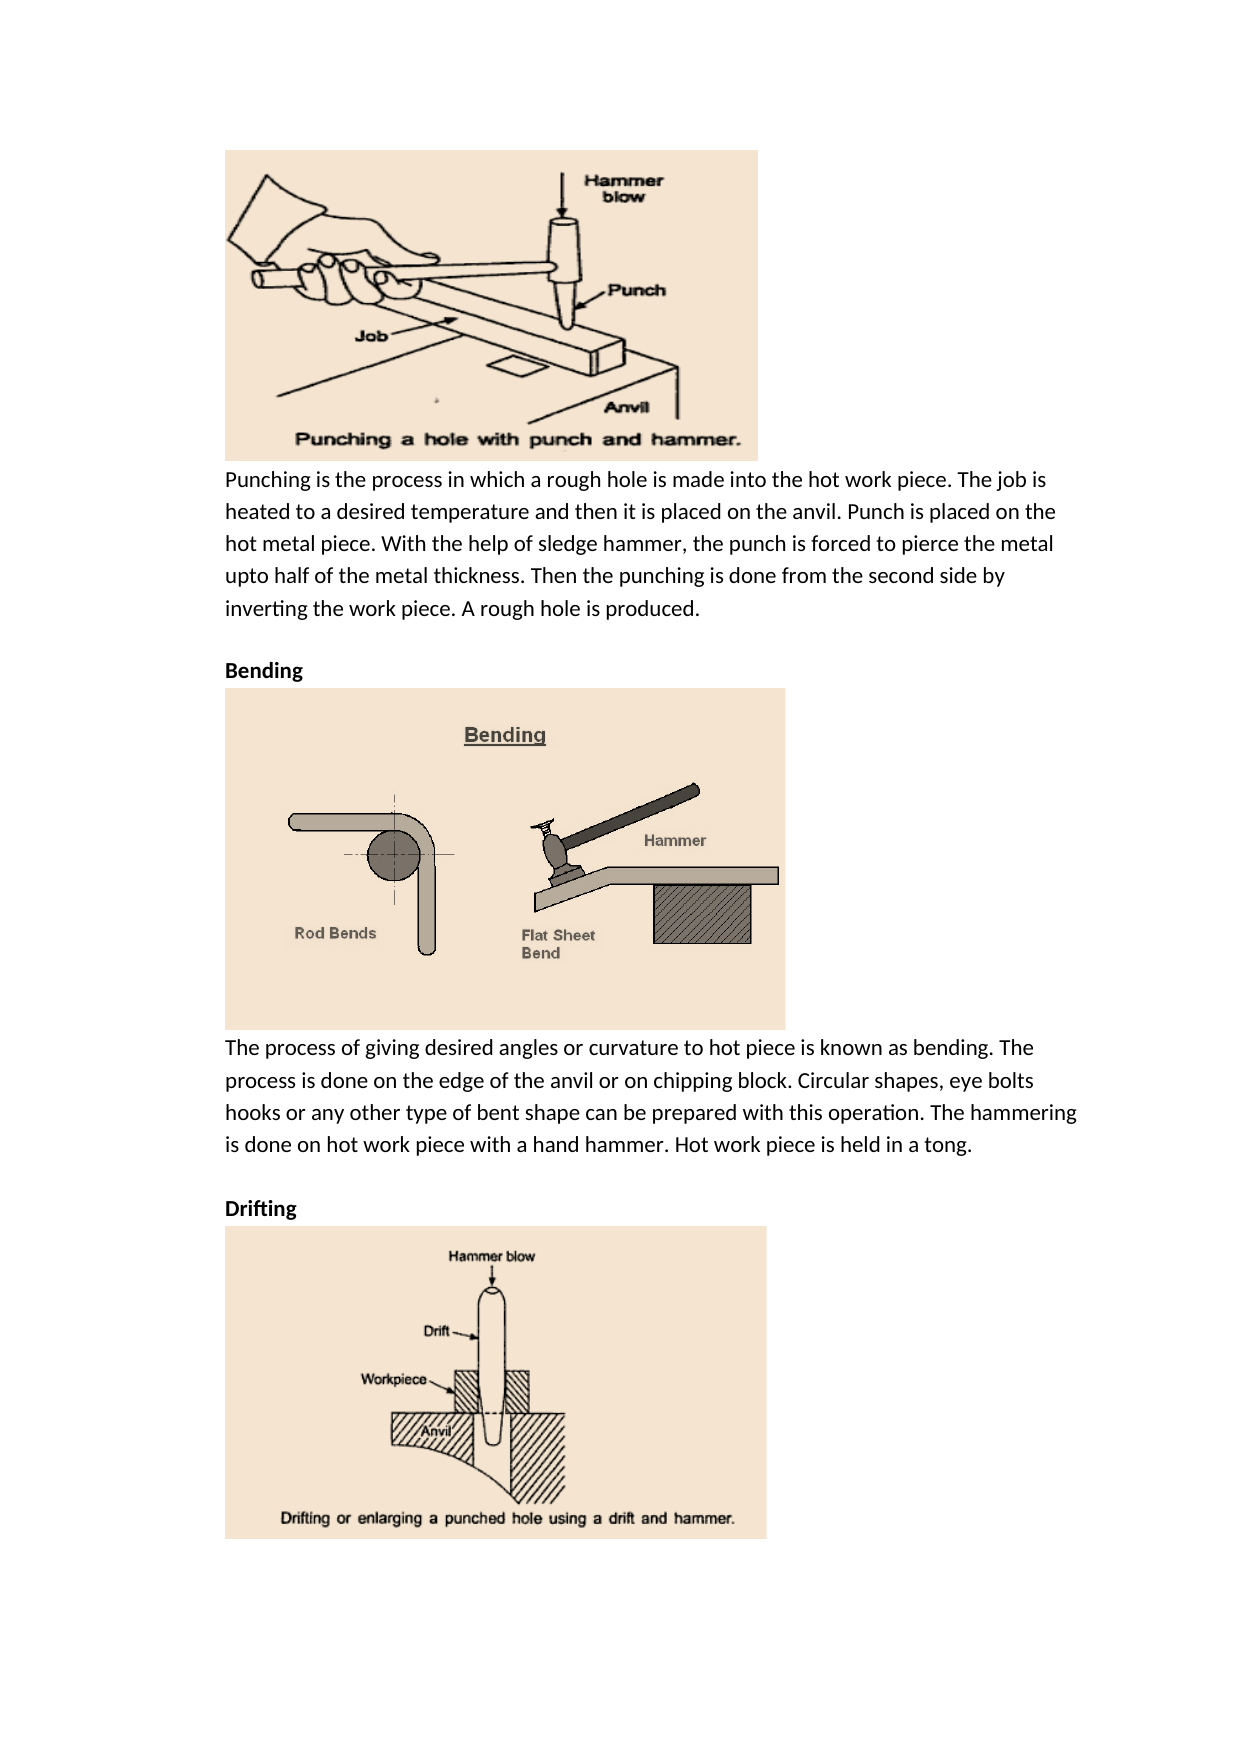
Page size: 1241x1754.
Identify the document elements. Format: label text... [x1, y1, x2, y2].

list Bending [225, 656, 1090, 684]
list Drifting [225, 1194, 1090, 1222]
list Punching is the process in which a rough hole is made into the hot work piece. The job is heated to a desired temperature and then it is placed on the anvil. Punch is placed on the hot metal piece. With the help of sledge hammer, the punch is forced to pierce the metal upto half of the metal thickness. Then the punching is done from the second side by inverting the work piece. A rough hole is produced. [225, 465, 1090, 622]
list The process of giving desired angles or curvature to hot piece is known as bending. The process is done on the edge of the anvil or on chipping block. Circular shapes, eye bolts hooks or any other type of bent shape can be prepared with this operation. The hammering is done on hot work piece with a hand hammer. Hot work piece is held in a tong. [225, 1033, 1090, 1158]
